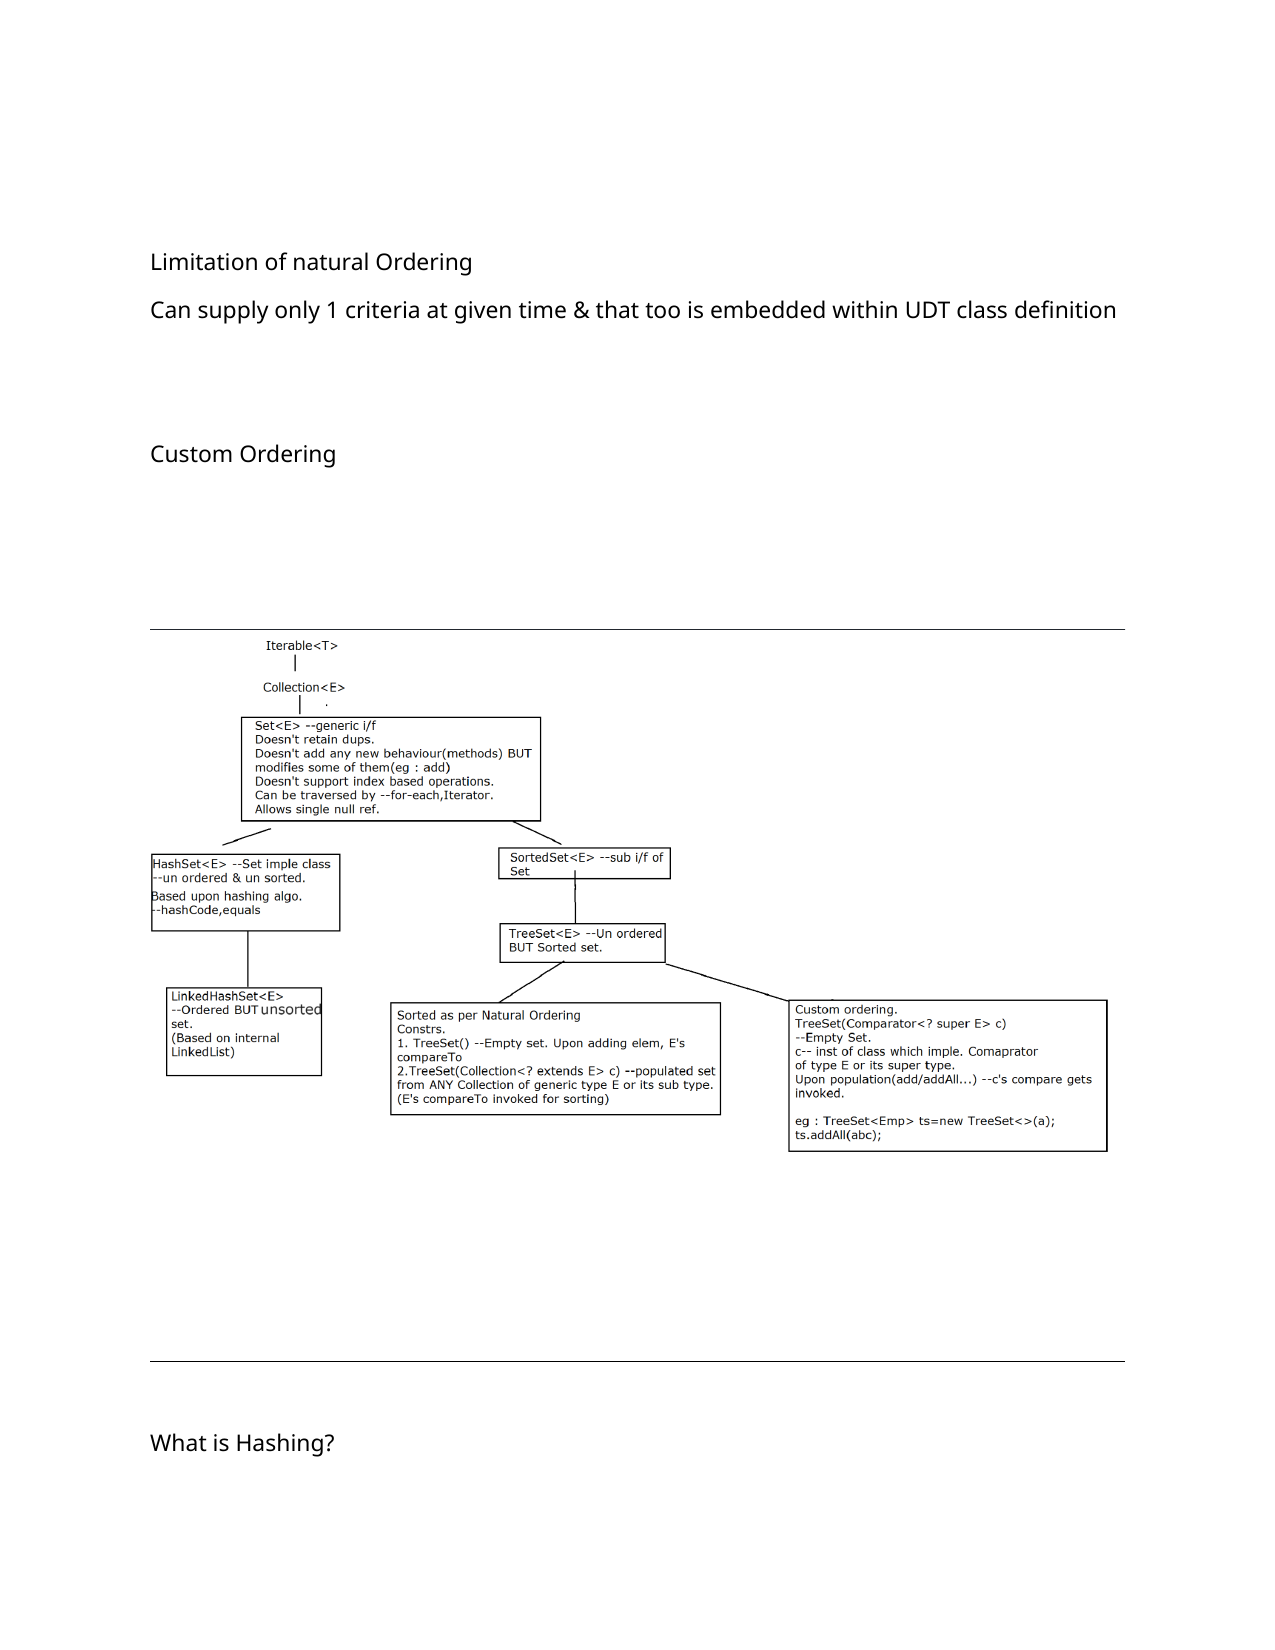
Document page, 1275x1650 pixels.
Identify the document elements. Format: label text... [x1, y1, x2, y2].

text What is Hashing? [150, 1427, 1125, 1458]
text Can supply only 1 criteria at given time & that too is embedded within UDT class definition [150, 294, 1125, 325]
text Custom Ordering [150, 437, 1125, 469]
picture [150, 629, 1125, 1168]
text Limitation of natural Ordering [150, 246, 1125, 277]
